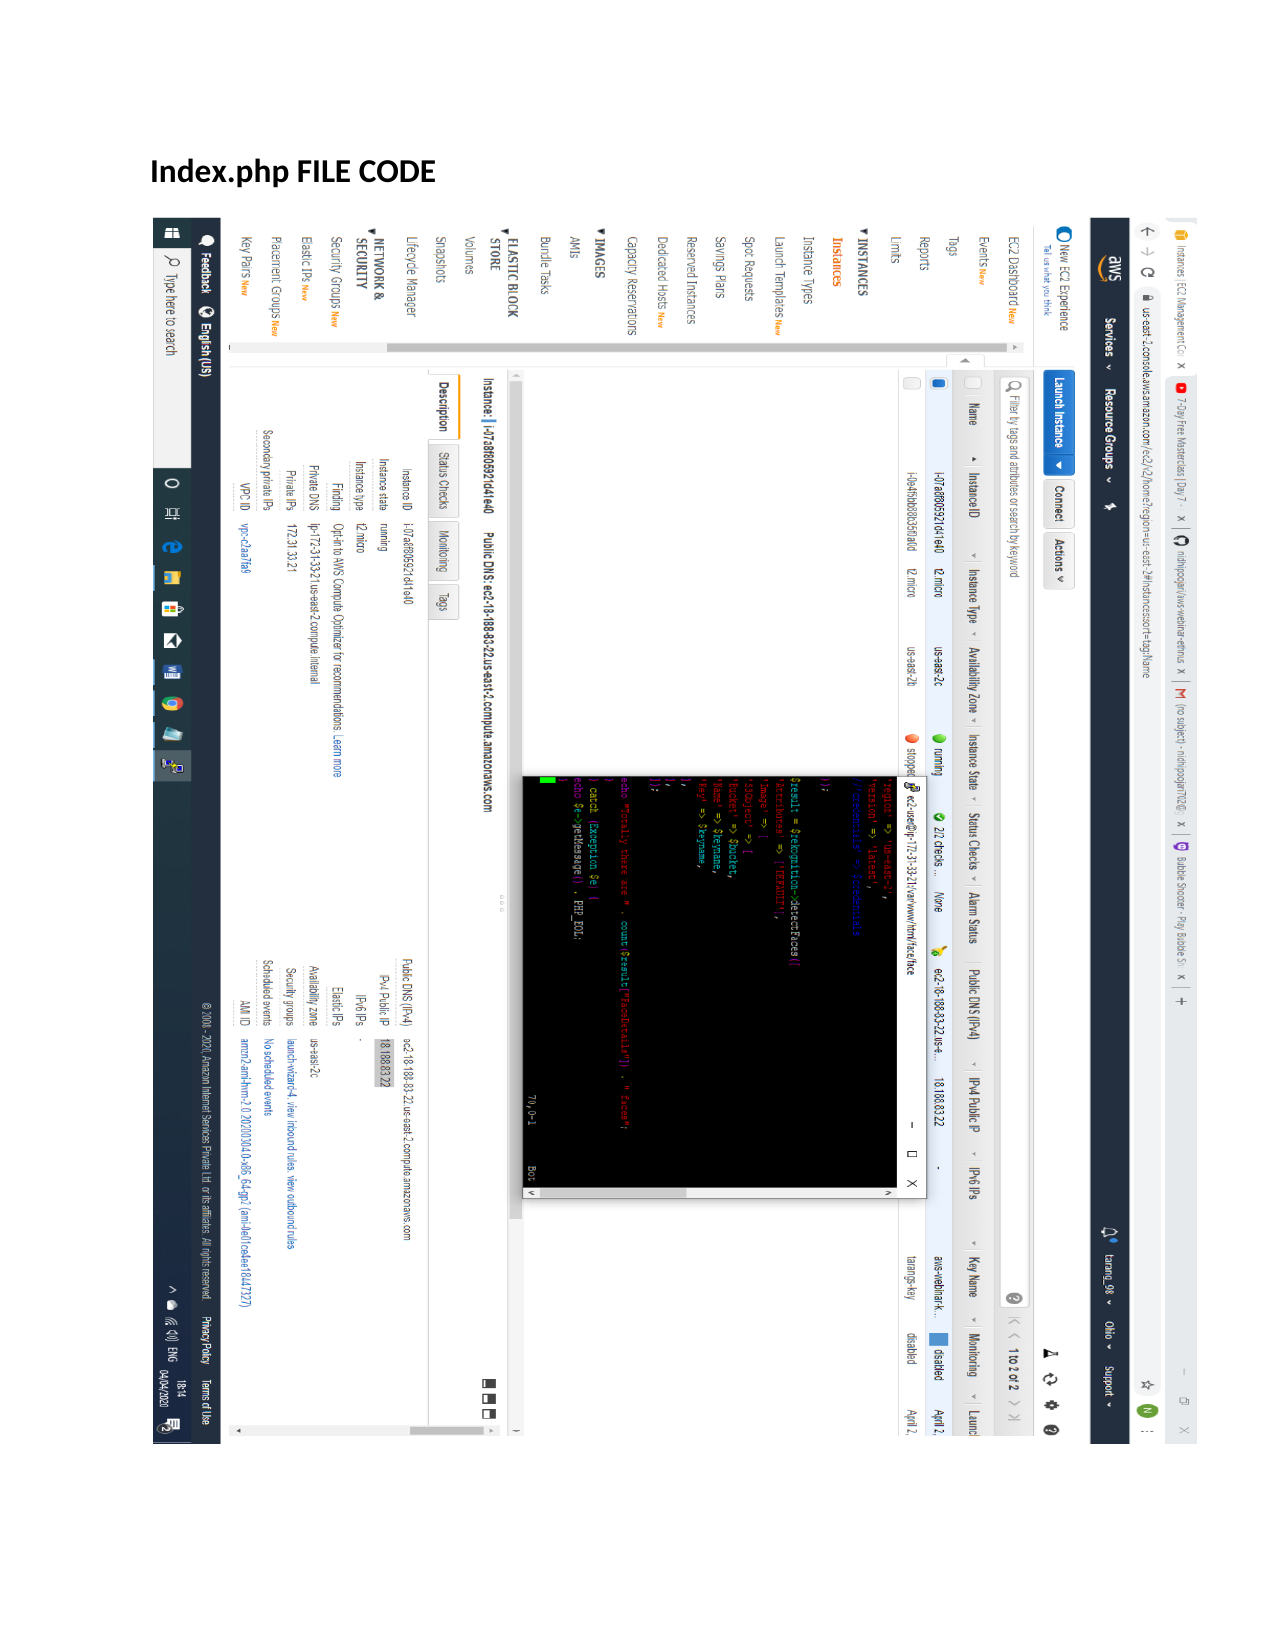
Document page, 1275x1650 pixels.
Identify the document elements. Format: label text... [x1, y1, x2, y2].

picture [154, 219, 1195, 1444]
text Index.php FILE CODE [150, 150, 1125, 191]
